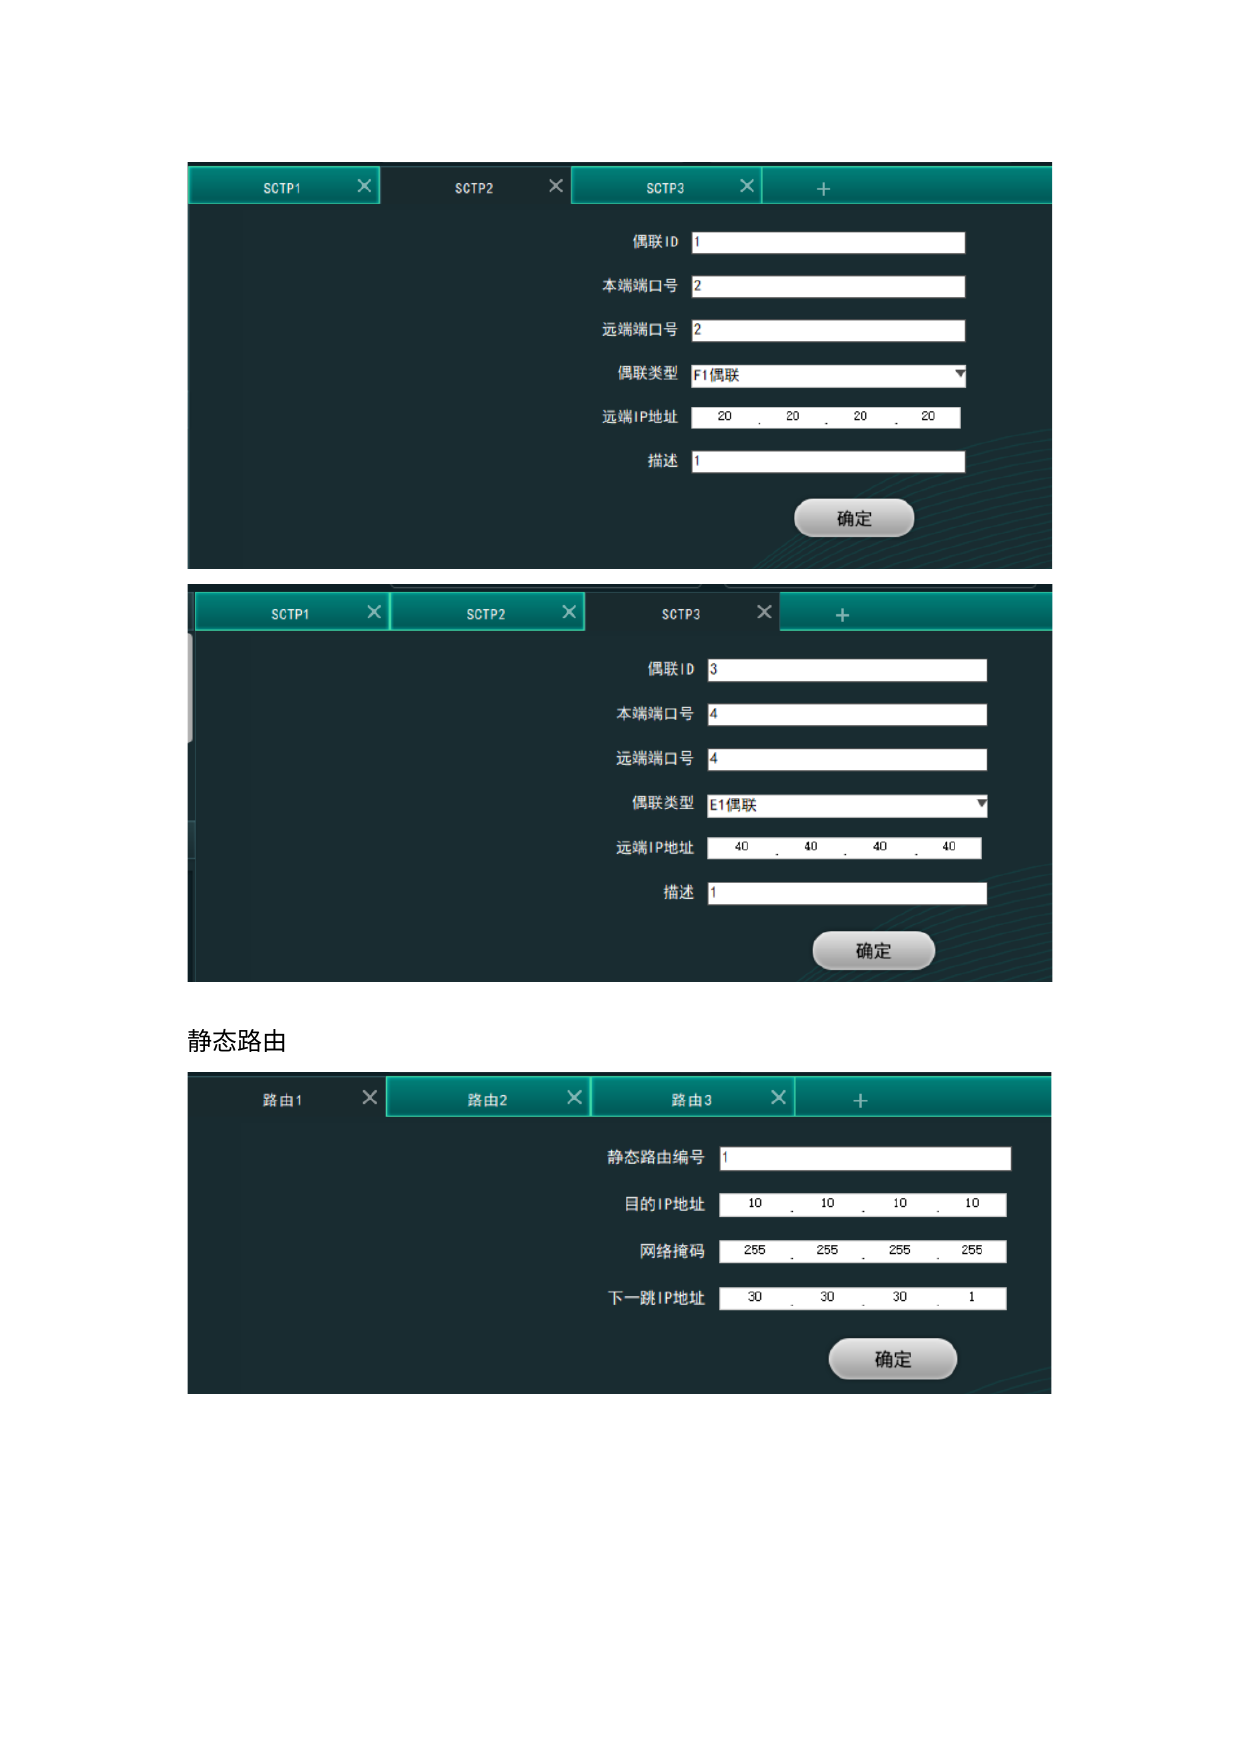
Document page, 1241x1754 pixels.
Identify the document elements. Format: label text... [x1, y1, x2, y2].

picture [187, 162, 1053, 569]
picture [187, 584, 1053, 982]
picture [187, 1072, 1052, 1394]
text 静态路由 [187, 1007, 1053, 1072]
